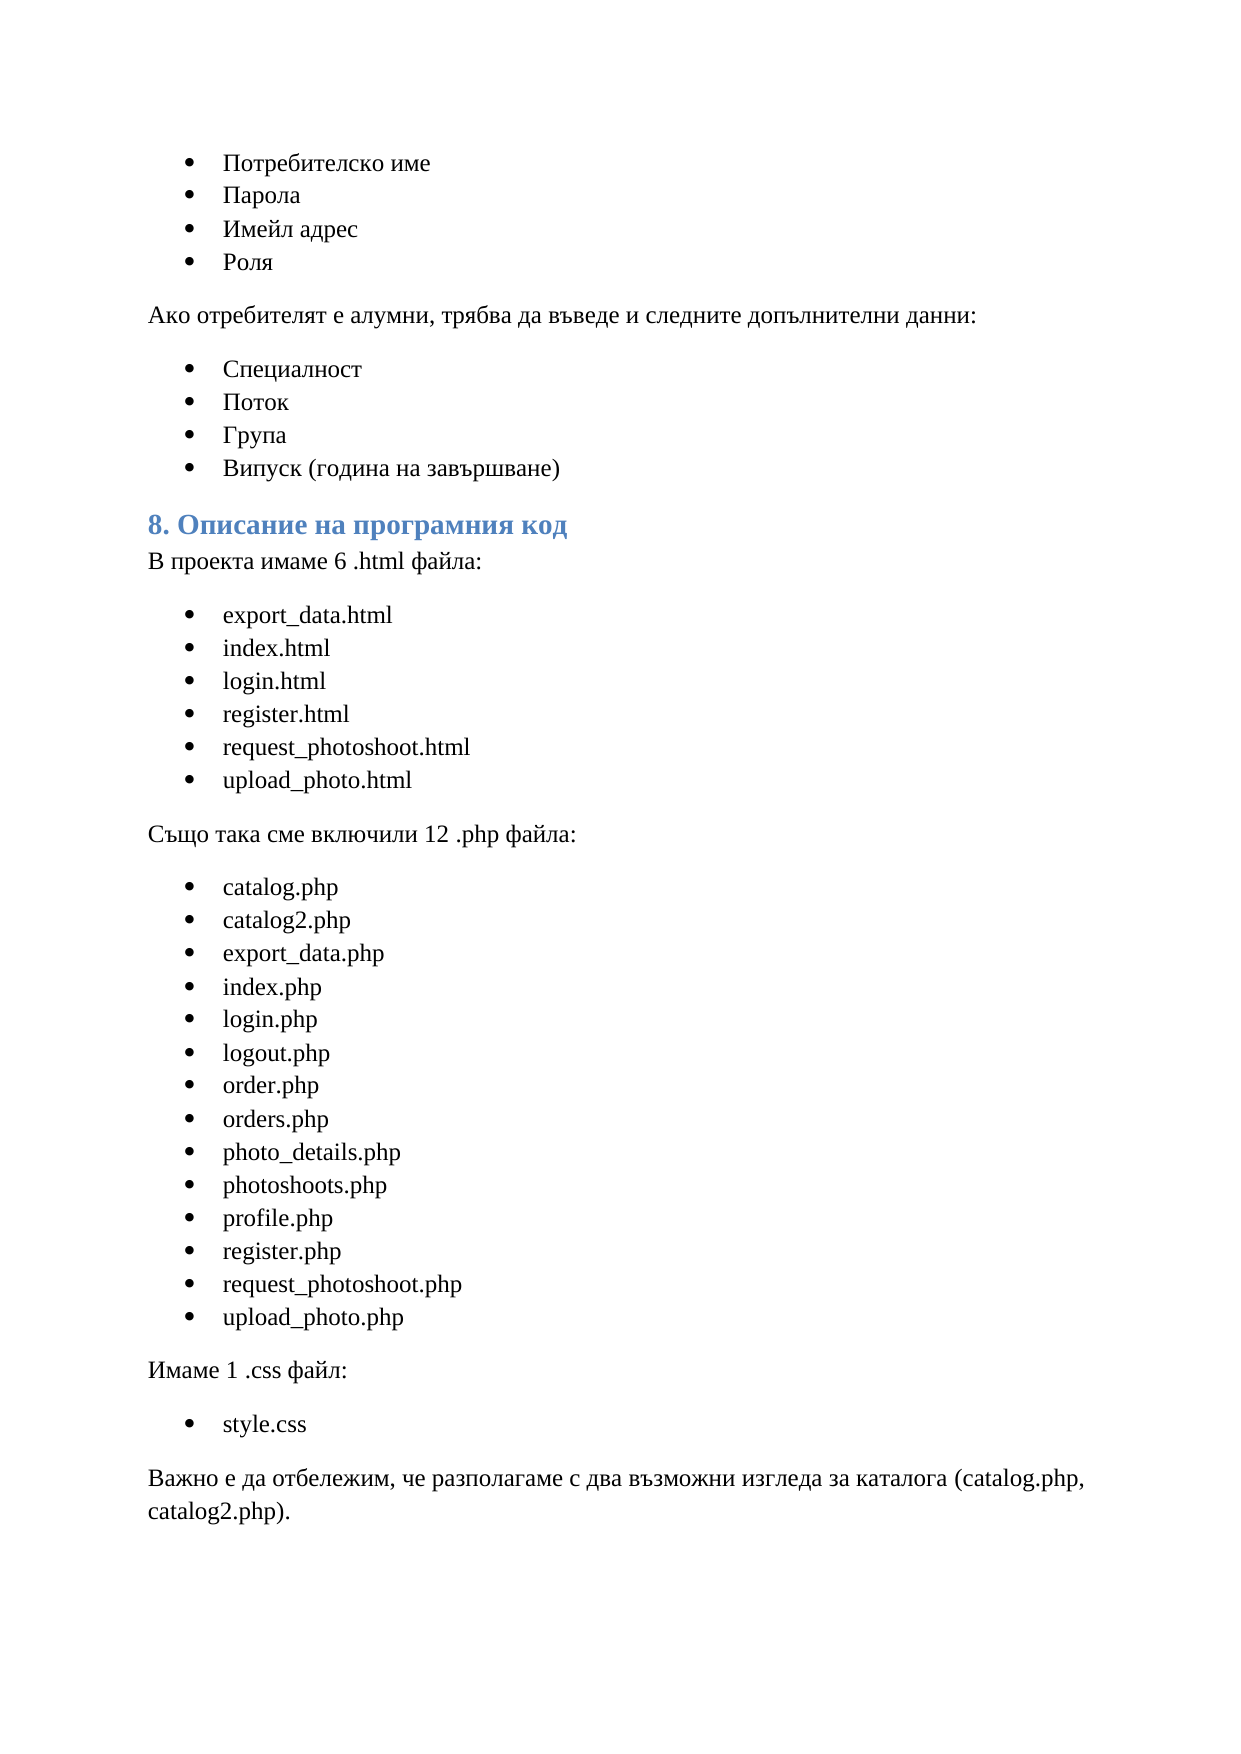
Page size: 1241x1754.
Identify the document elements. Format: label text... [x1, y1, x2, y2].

list upload_photo.html [185, 765, 1093, 793]
text Имаме 1 .css файл: [148, 1356, 1093, 1384]
list index.html [185, 633, 1093, 661]
list Потребителско име [185, 148, 1093, 176]
text В проекта имаме 6 .html файла: [148, 546, 1093, 574]
list Випуск (година на завършване) [185, 453, 1093, 482]
subtitle 8. Описание на програмния код [148, 507, 1093, 541]
list export_data.html [185, 600, 1093, 628]
list photo_details.php [185, 1137, 1093, 1165]
list order.php [185, 1071, 1093, 1099]
text Ако отребителят е алумни, трябва да въведе и следните допълнителни данни: [148, 301, 1093, 329]
list catalog.php [185, 872, 1093, 901]
list logout.php [185, 1038, 1093, 1066]
list register.html [185, 699, 1093, 727]
text Също така сме включили 12 .php файла: [148, 819, 1093, 847]
list photoshoots.php [185, 1170, 1093, 1198]
list login.html [185, 666, 1093, 694]
list catalog2.php [185, 906, 1093, 934]
list profile.php [185, 1203, 1093, 1231]
list Група [185, 420, 1093, 449]
list upload_photo.php [185, 1302, 1093, 1331]
list orders.php [185, 1104, 1093, 1132]
list Специалност [185, 354, 1093, 383]
list Поток [185, 387, 1093, 416]
list Имейл адрес [185, 214, 1093, 242]
list register.php [185, 1236, 1093, 1264]
list Парола [185, 181, 1093, 209]
list style.css [185, 1409, 1093, 1438]
list index.php [185, 972, 1093, 1000]
list request_photoshoot.php [185, 1269, 1093, 1297]
list request_photoshoot.html [185, 732, 1093, 761]
list login.php [185, 1004, 1093, 1033]
list export_data.php [185, 938, 1093, 967]
list Роля [185, 247, 1093, 275]
text Важно е да отбележим, че разполагаме с два възможни изгледа за каталога (catalog.php, catalog2.php). [148, 1463, 1093, 1525]
